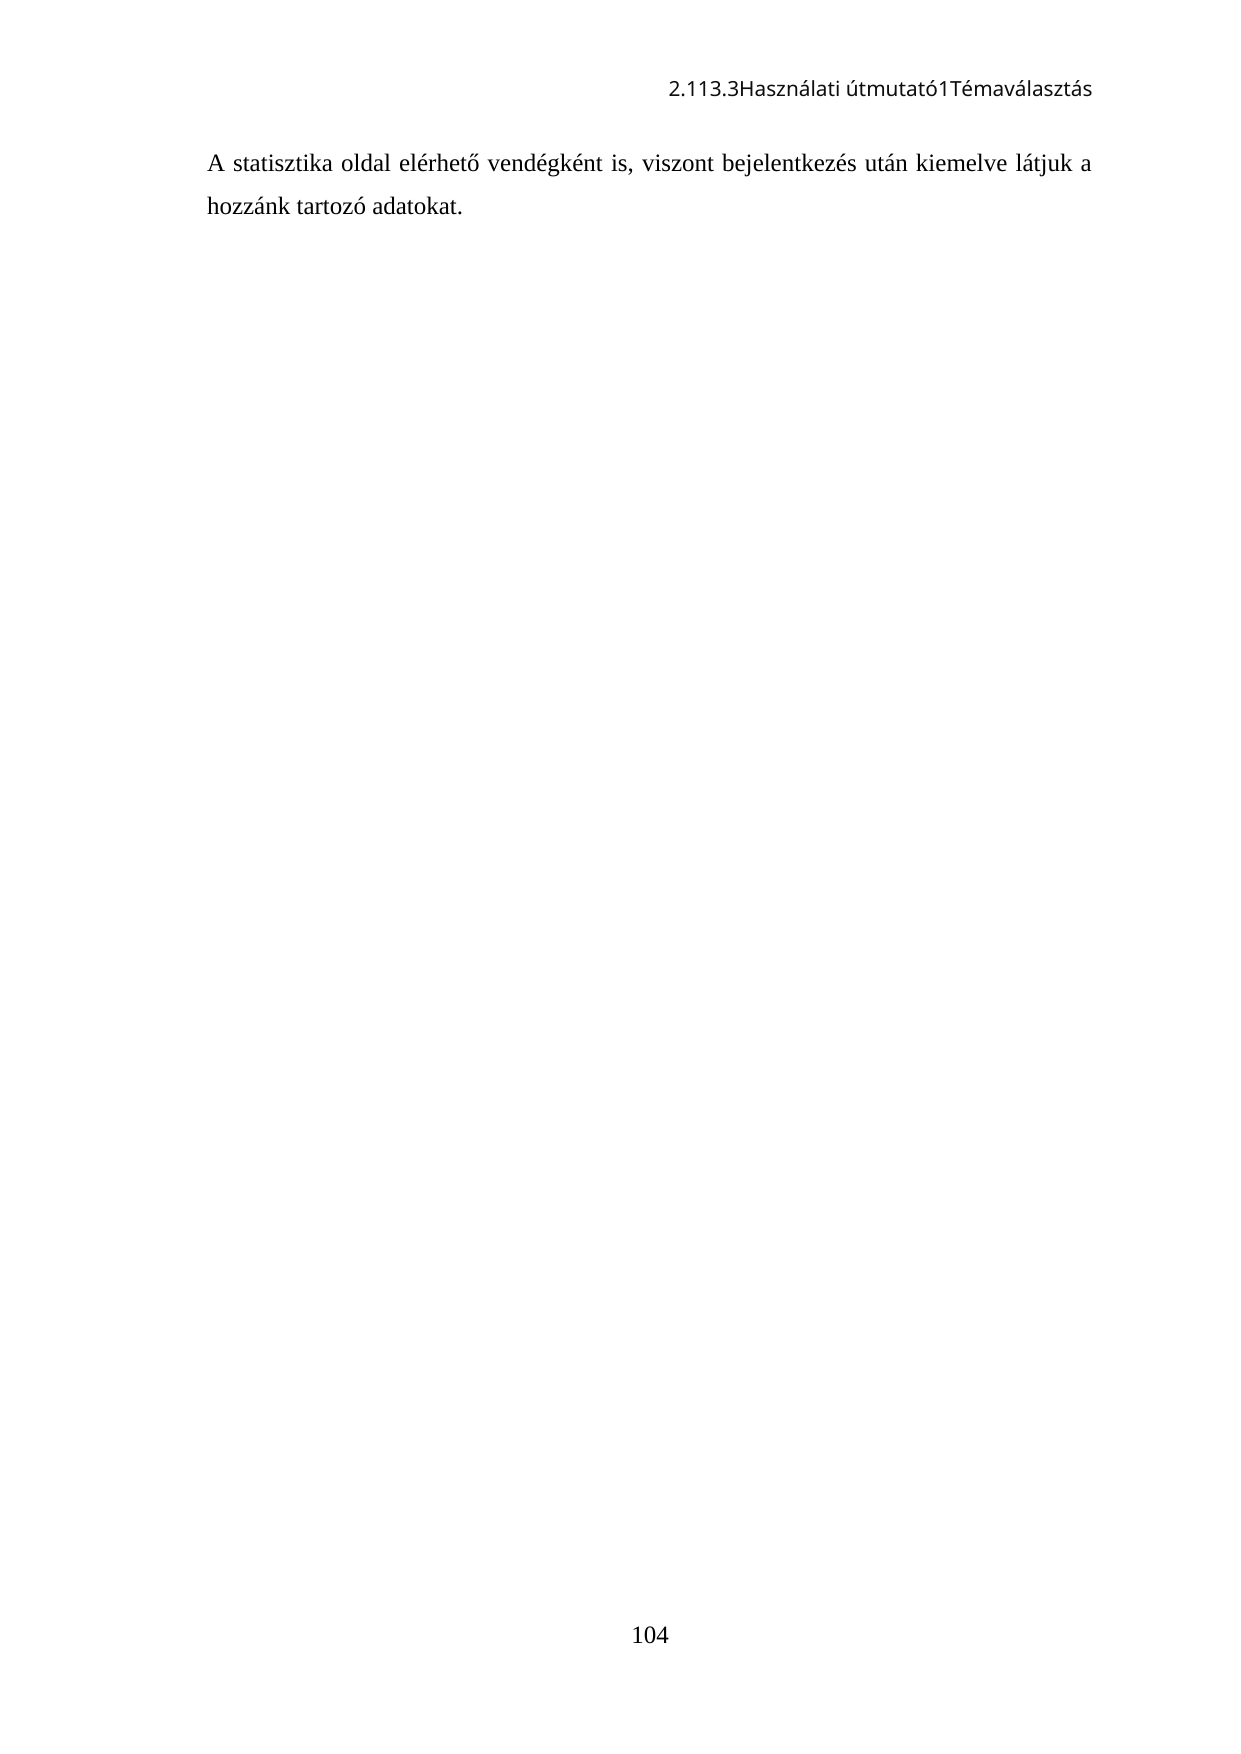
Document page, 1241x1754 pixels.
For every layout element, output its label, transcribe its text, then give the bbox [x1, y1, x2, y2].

text A statisztika oldal elérhető vendégként is, viszont bejelentkezés után kiemelve látjuk a hozzánk tartozó adatokat. [207, 148, 1092, 219]
